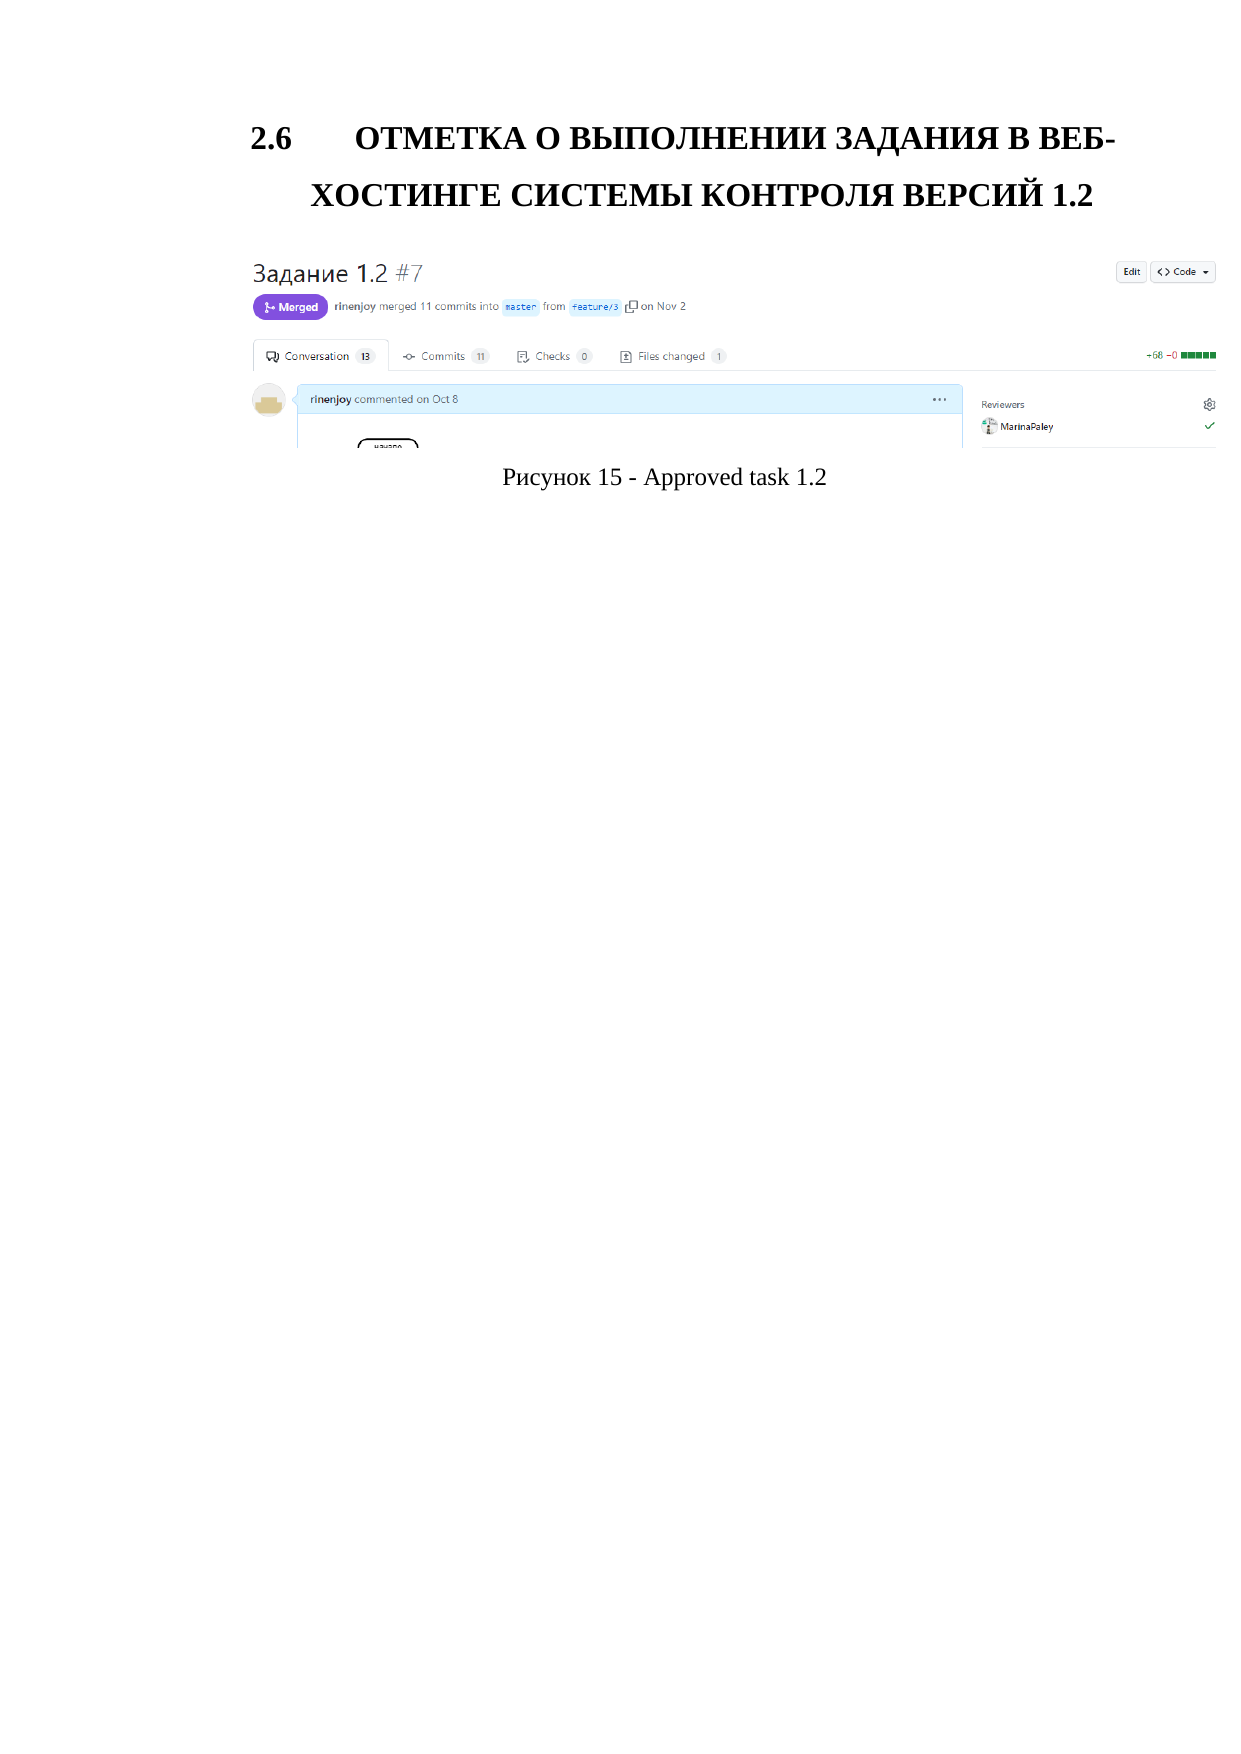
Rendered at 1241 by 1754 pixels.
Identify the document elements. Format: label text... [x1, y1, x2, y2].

text Рисунок 15 - Approved task 1.2 [177, 462, 1152, 490]
picture [251, 258, 1226, 448]
text Отметка о выполнении задания в веб-хостинге системы контроля версий 1.2 [215, 118, 1152, 214]
